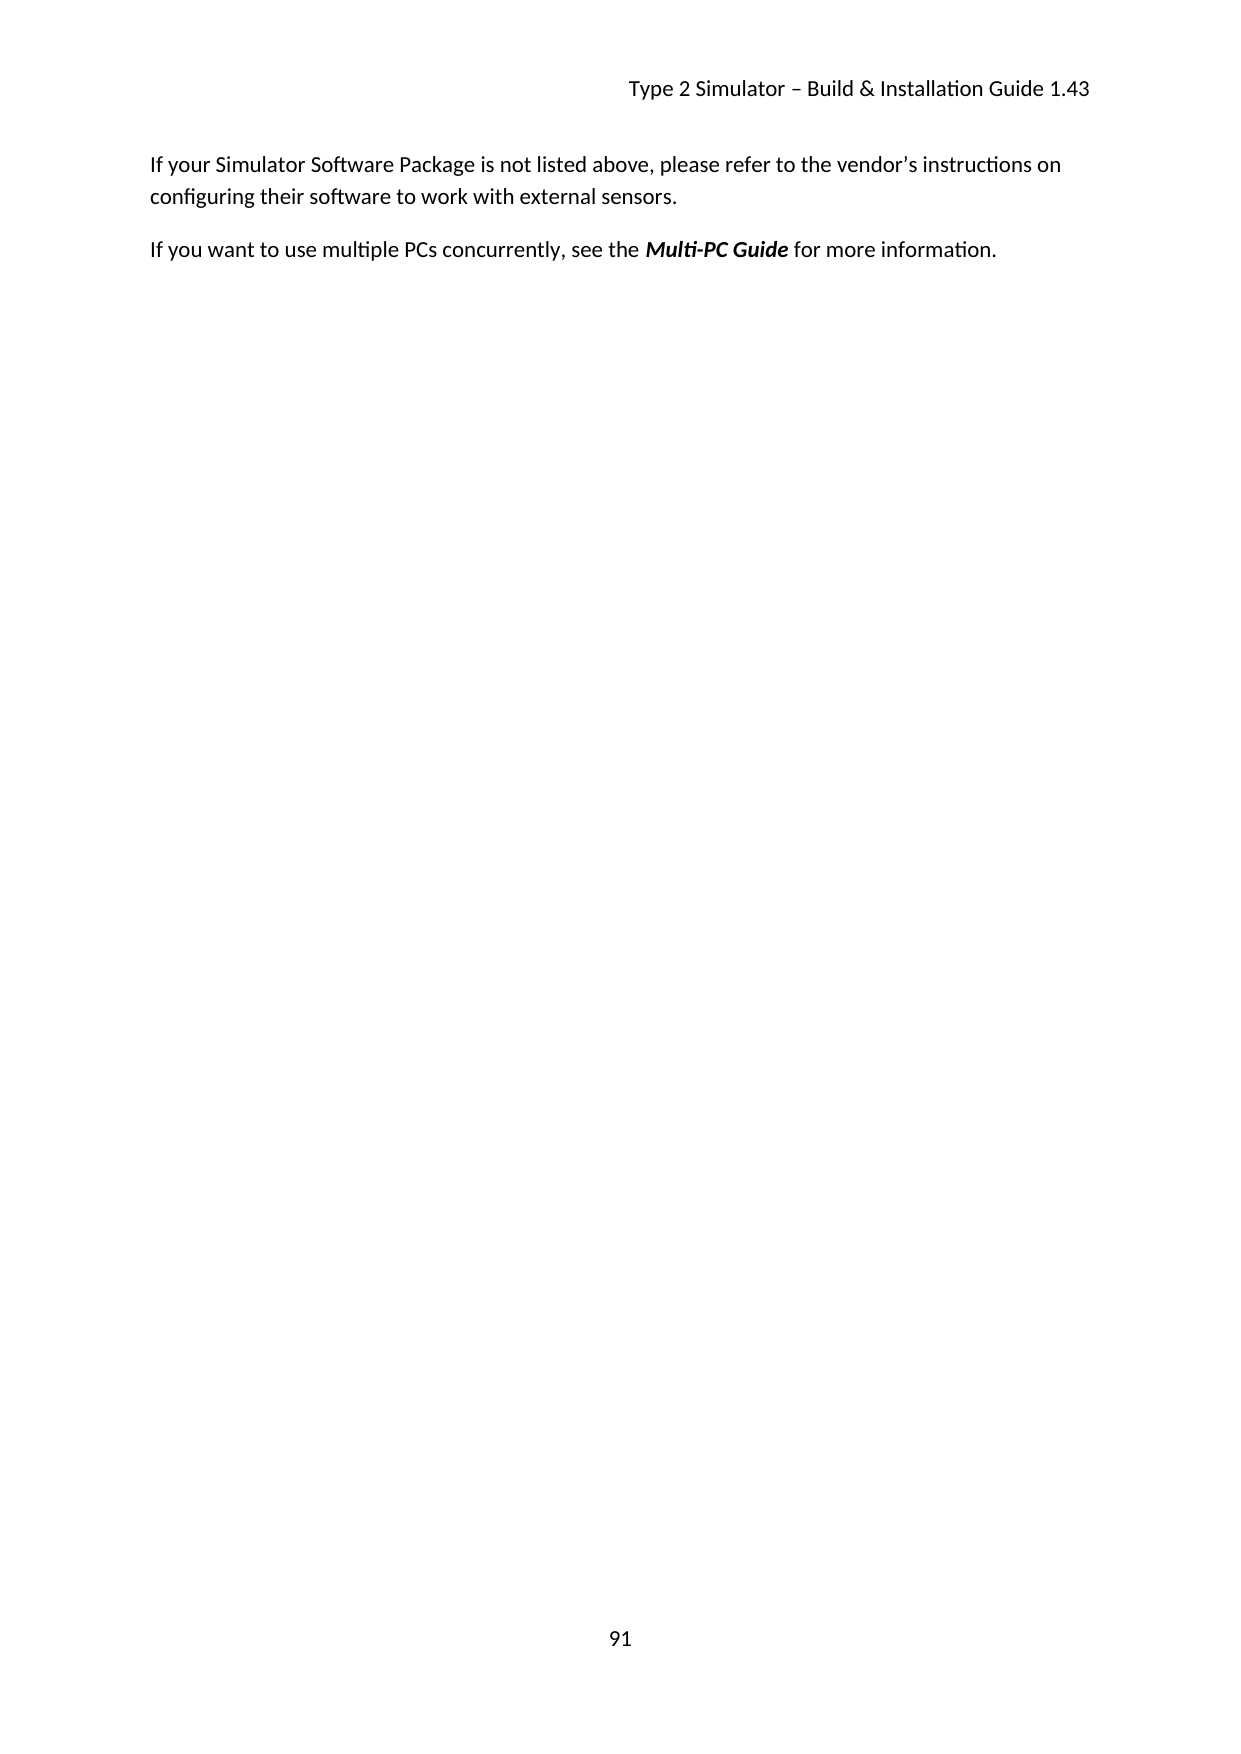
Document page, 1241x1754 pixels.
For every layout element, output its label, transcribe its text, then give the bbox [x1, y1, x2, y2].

text If you want to use multiple PCs concurrently, see the Multi-PC Guide for more information. [150, 235, 1090, 263]
text If your Simulator Software Package is not listed above, please refer to the vendor’s instructions on configuring their software to work with external sensors. [150, 150, 1090, 210]
